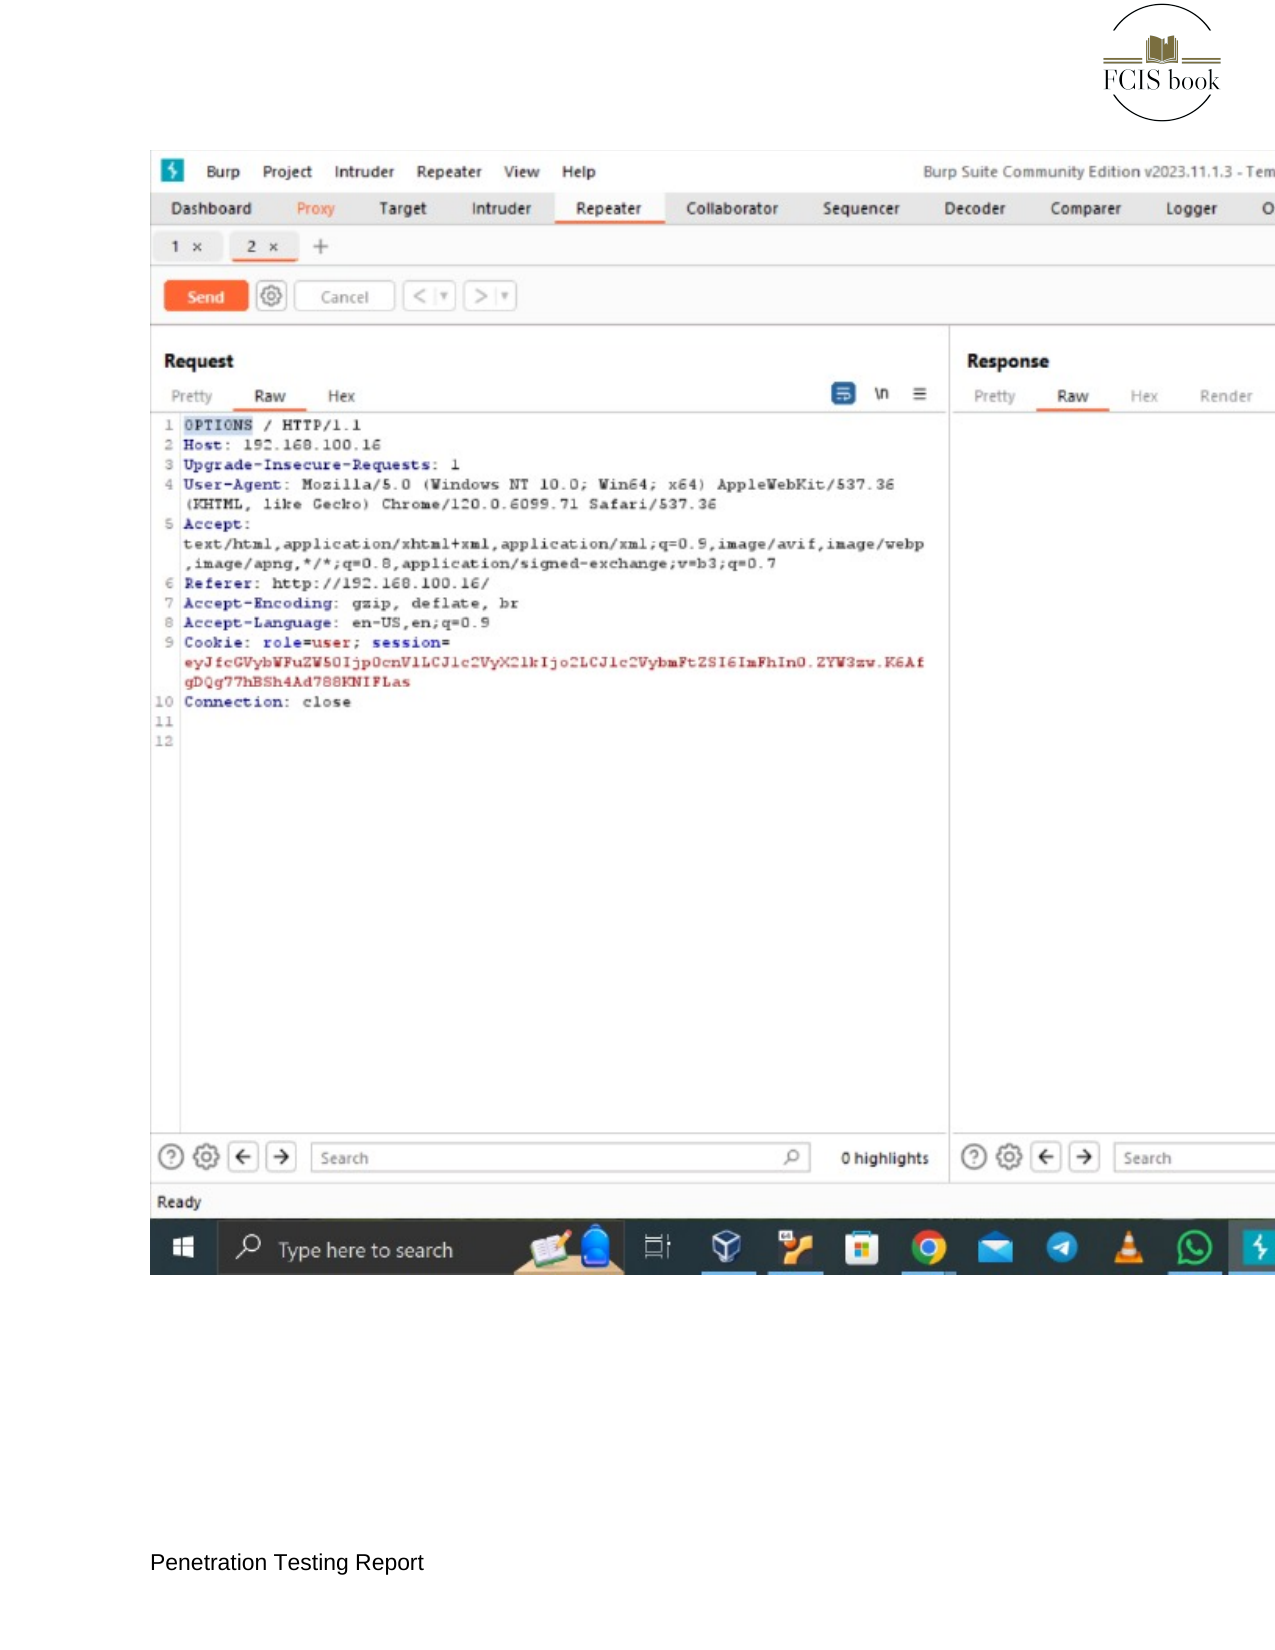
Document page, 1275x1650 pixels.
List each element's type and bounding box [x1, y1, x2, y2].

picture [150, 150, 1275, 1275]
picture [1067, 3, 1257, 122]
